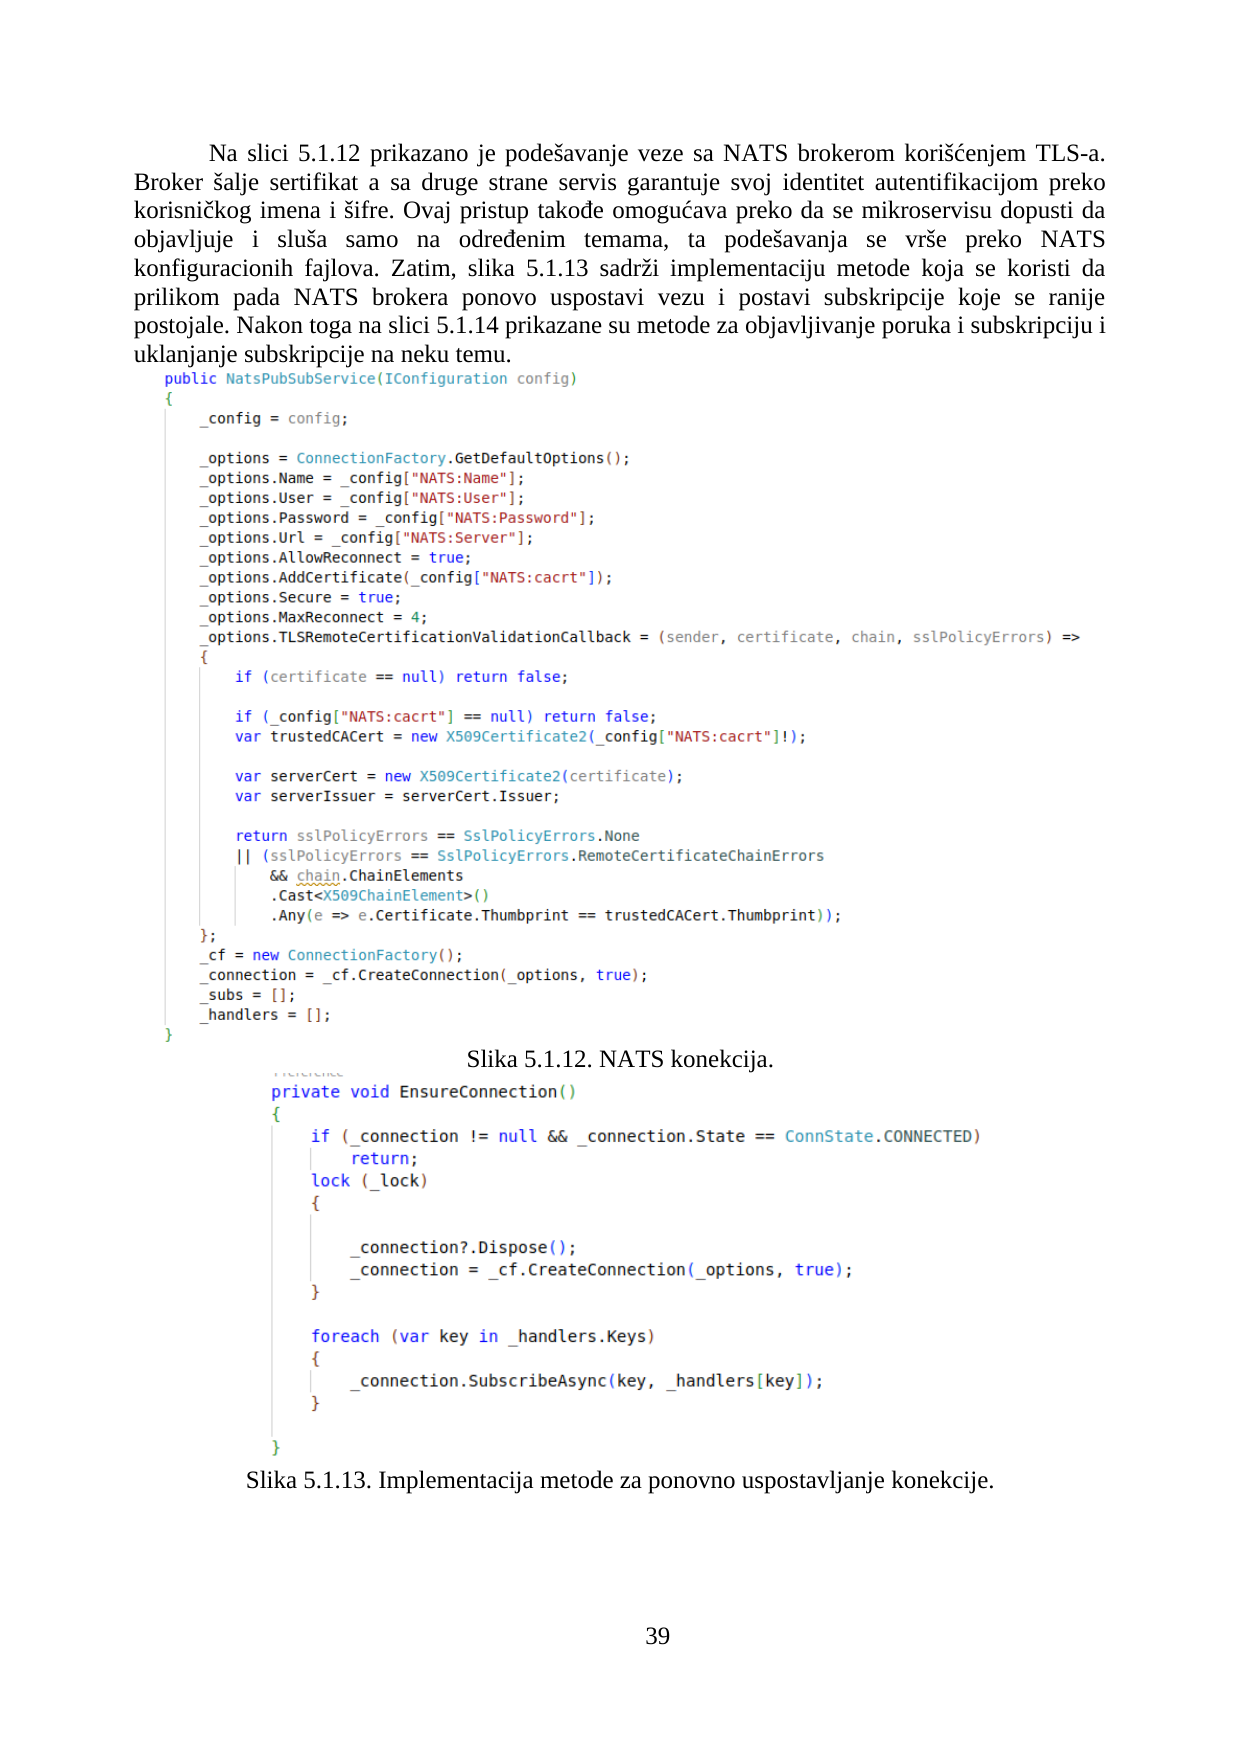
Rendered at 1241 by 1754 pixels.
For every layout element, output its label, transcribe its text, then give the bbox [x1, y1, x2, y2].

text Na slici 5.1.12 prikazano je podešavanje veze sa NATS brokerom korišćenjem TLS-a. Broker šalje sertifikat a sa druge strane servis garantuje svoj identitet autentifikacijom preko korisničkog imena i šifre. Ovaj pristup takođe omogućava preko da se mikroservisu dopusti da objavljuje i sluša samo na određenim temama, ta podešavanja se vrše preko NATS konfiguracionih fajlova. Zatim, slika 5.1.13 sadrži implementaciju metode koja se koristi da prilikom pada NATS brokera ponovo uspostavi vezu i postavi subskripcije koje se ranije postojale. Nakon toga na slici 5.1.14 prikazane su metode za objavljivanje poruka i subskripciju i uklanjanje subskripcije na neku temu. [133, 138, 1107, 368]
text Slika 5.1.13. Implementacija metode za ponovno uspostavljanje konekcije. [133, 1465, 1107, 1493]
text Slika 5.1.12. NATS konekcija. [133, 1044, 1107, 1073]
picture [248, 1073, 992, 1465]
picture [149, 368, 1092, 1045]
